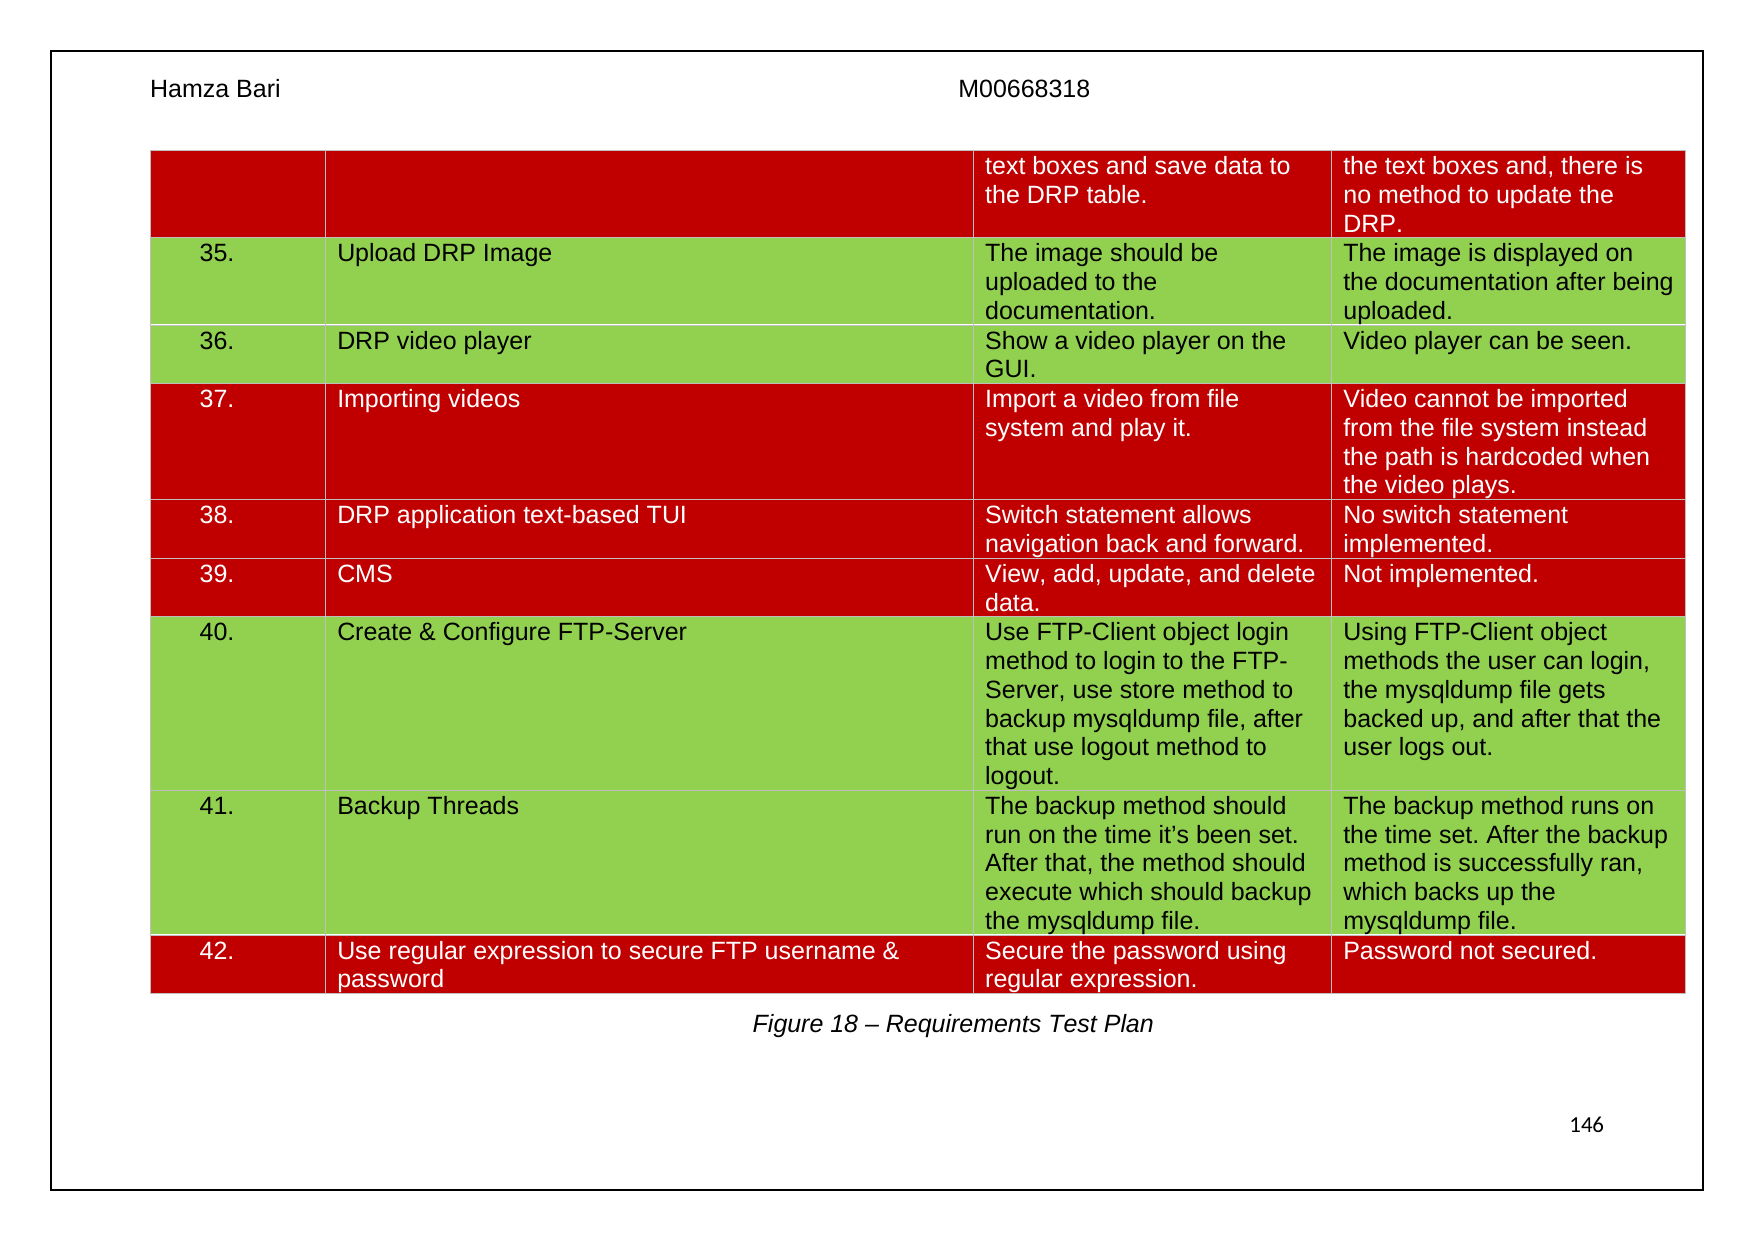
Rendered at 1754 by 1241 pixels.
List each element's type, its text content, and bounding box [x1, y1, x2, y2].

table_cell Upload DRP Image [326, 238, 973, 324]
table_cell Using FTP-Client object methods the user can login, the mysqldump file gets backed up, and after that the user logs out. [1332, 617, 1685, 790]
table_cell DRP application text-based TUI [326, 500, 973, 558]
table_cell Not implemented. [1332, 559, 1685, 616]
table_cell The image is displayed on the documentation after being uploaded. [1332, 238, 1685, 324]
table_cell Video player can be seen. [1332, 326, 1685, 383]
table_cell [151, 384, 325, 499]
table_cell Use FTP-Client object login method to login to the FTP-Server, use store method to backup mysqldump file, after that use logout method to logout. [974, 617, 1331, 790]
table_cell [151, 559, 325, 616]
table_cell DRP video player [326, 326, 973, 383]
table_cell [151, 326, 325, 383]
table_cell Create & Configure FTP-Server [326, 617, 973, 790]
table_cell [151, 617, 325, 790]
table_cell The image should be uploaded to the documentation. [974, 238, 1331, 324]
table_cell The backup method runs on the time set. After the backup method is successfully ran, which backs up the mysqldump file. [1332, 791, 1685, 934]
table_cell [151, 151, 325, 237]
table_cell Switch statement allows navigation back and forward. [974, 500, 1331, 558]
table_cell No switch statement implemented. [1332, 500, 1685, 558]
table_cell CMS [326, 559, 973, 616]
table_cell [326, 151, 973, 237]
table_cell View, add, update, and delete data. [974, 559, 1331, 616]
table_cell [1332, 151, 1685, 237]
table_cell Video cannot be imported from the file system instead the path is hardcoded when the video plays. [1332, 384, 1685, 499]
table_cell [151, 936, 325, 993]
table_cell [151, 500, 325, 558]
table_cell Show a video player on the GUI. [974, 326, 1331, 383]
table_cell Use regular expression to secure FTP username & password [326, 936, 973, 993]
table_cell [151, 238, 325, 324]
table_cell Password not secured. [1332, 936, 1685, 993]
table_cell [151, 791, 325, 934]
table_cell Backup Threads [326, 791, 973, 934]
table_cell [974, 151, 1331, 237]
table_cell The backup method should run on the time it’s been set. After that, the method should execute which should backup the mysqldump file. [974, 791, 1331, 934]
table_cell Importing videos [326, 384, 973, 499]
table_cell Secure the password using regular expression. [974, 936, 1331, 993]
table_cell Import a video from file system and play it. [974, 384, 1331, 499]
